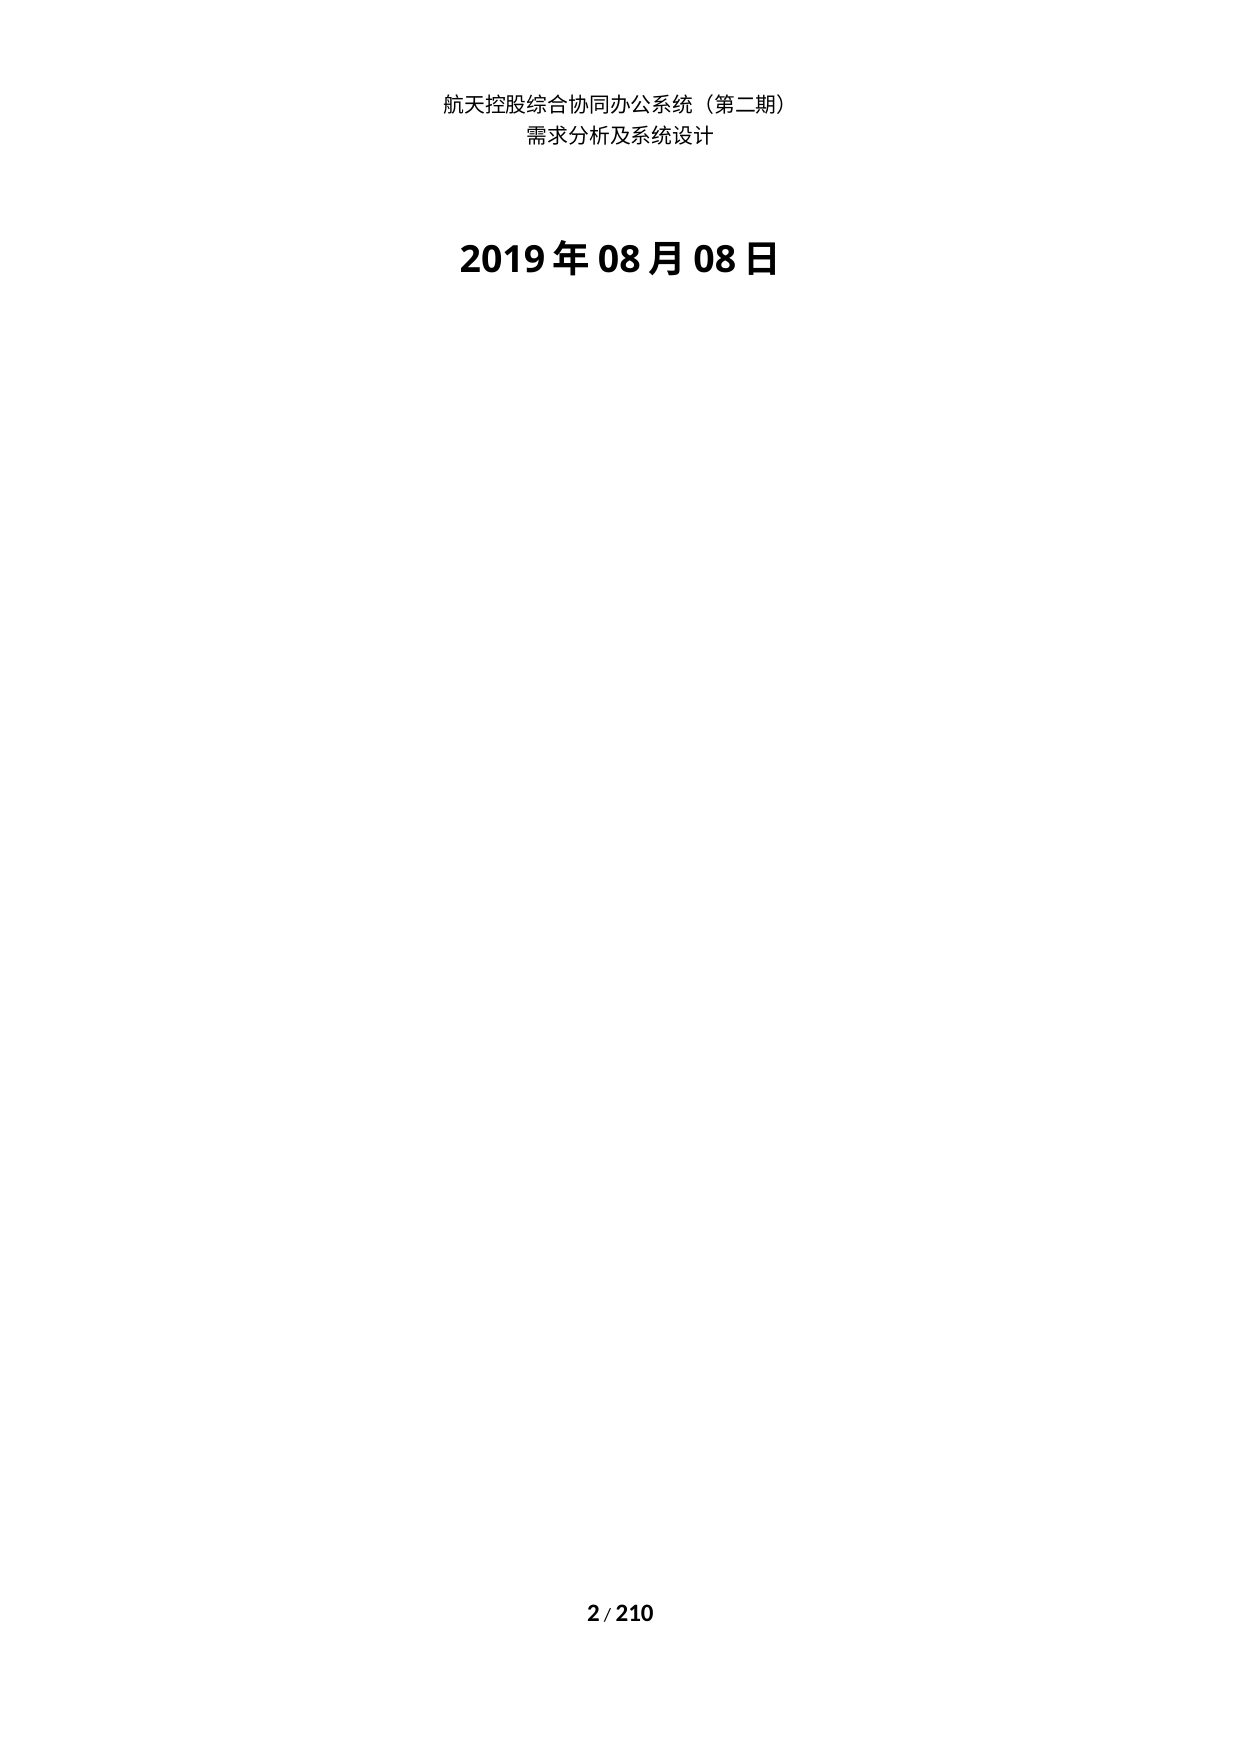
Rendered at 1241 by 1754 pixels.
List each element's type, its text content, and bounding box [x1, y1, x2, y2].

text 2019年08月08日 [112, 223, 1128, 288]
